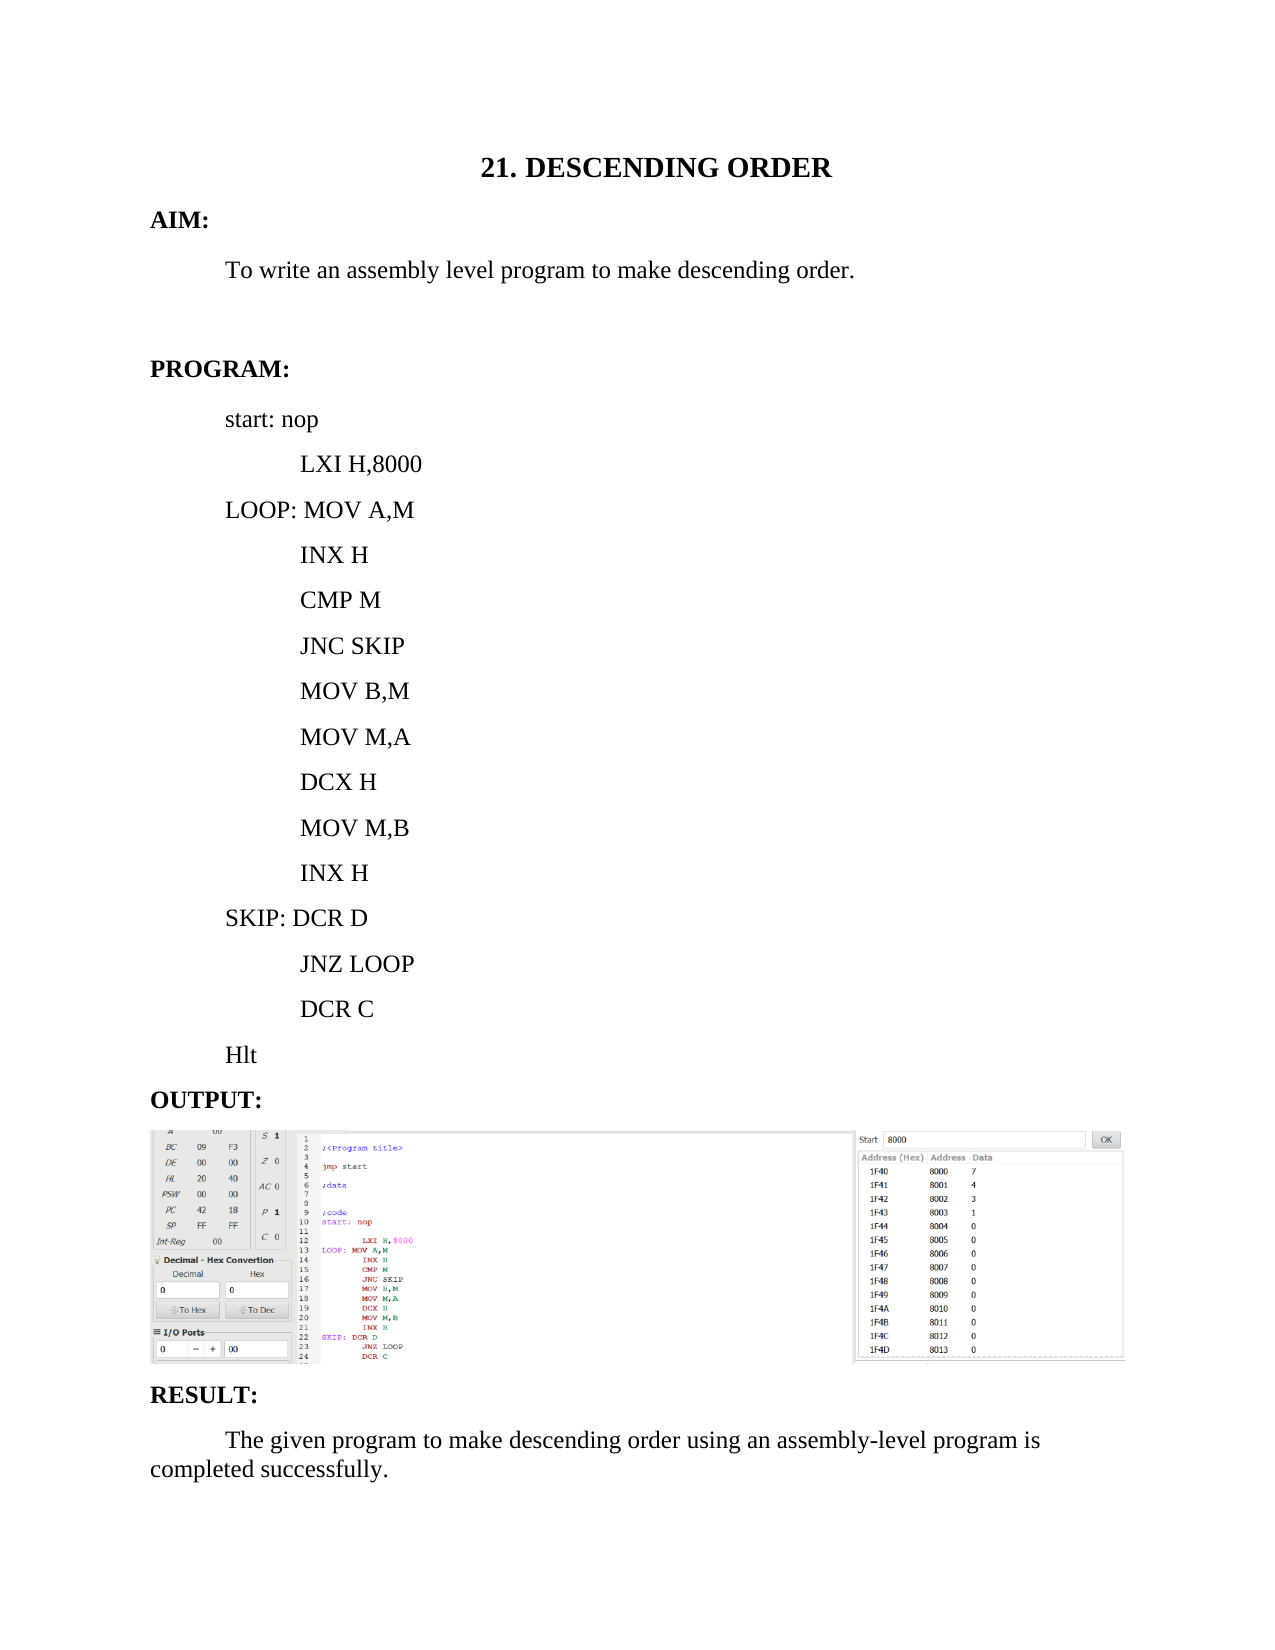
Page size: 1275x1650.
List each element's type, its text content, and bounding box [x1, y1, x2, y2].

text PROGRAM: [150, 354, 1125, 383]
text start: nop [150, 404, 1125, 433]
text Hlt [150, 1040, 1125, 1068]
text AIM: [150, 205, 1125, 234]
text DCR C [150, 994, 1125, 1023]
text DCX H [150, 767, 1125, 796]
text RESULT: [150, 1380, 1125, 1408]
text INX H [150, 858, 1125, 887]
text INX H [150, 540, 1125, 569]
text SKIP: DCR D [150, 903, 1125, 932]
picture [150, 1130, 1125, 1364]
text JNC SKIP [150, 631, 1125, 660]
text MOV M,A [150, 722, 1125, 751]
text MOV B,M [150, 676, 1125, 705]
text MOV M,B [150, 813, 1125, 841]
text The given program to make descending order using an assembly-level program is completed successfully. [150, 1425, 1125, 1483]
text OUTPUT: [150, 1085, 1125, 1114]
text CMP M [150, 586, 1125, 614]
text LOOP: MOV A,M [150, 495, 1125, 523]
list DESCENDING ORDER [187, 150, 1125, 183]
text To write an assembly level program to make descending order. [150, 255, 1125, 284]
text LXI H,8000 [150, 449, 1125, 478]
text JNZ LOOP [150, 949, 1125, 978]
